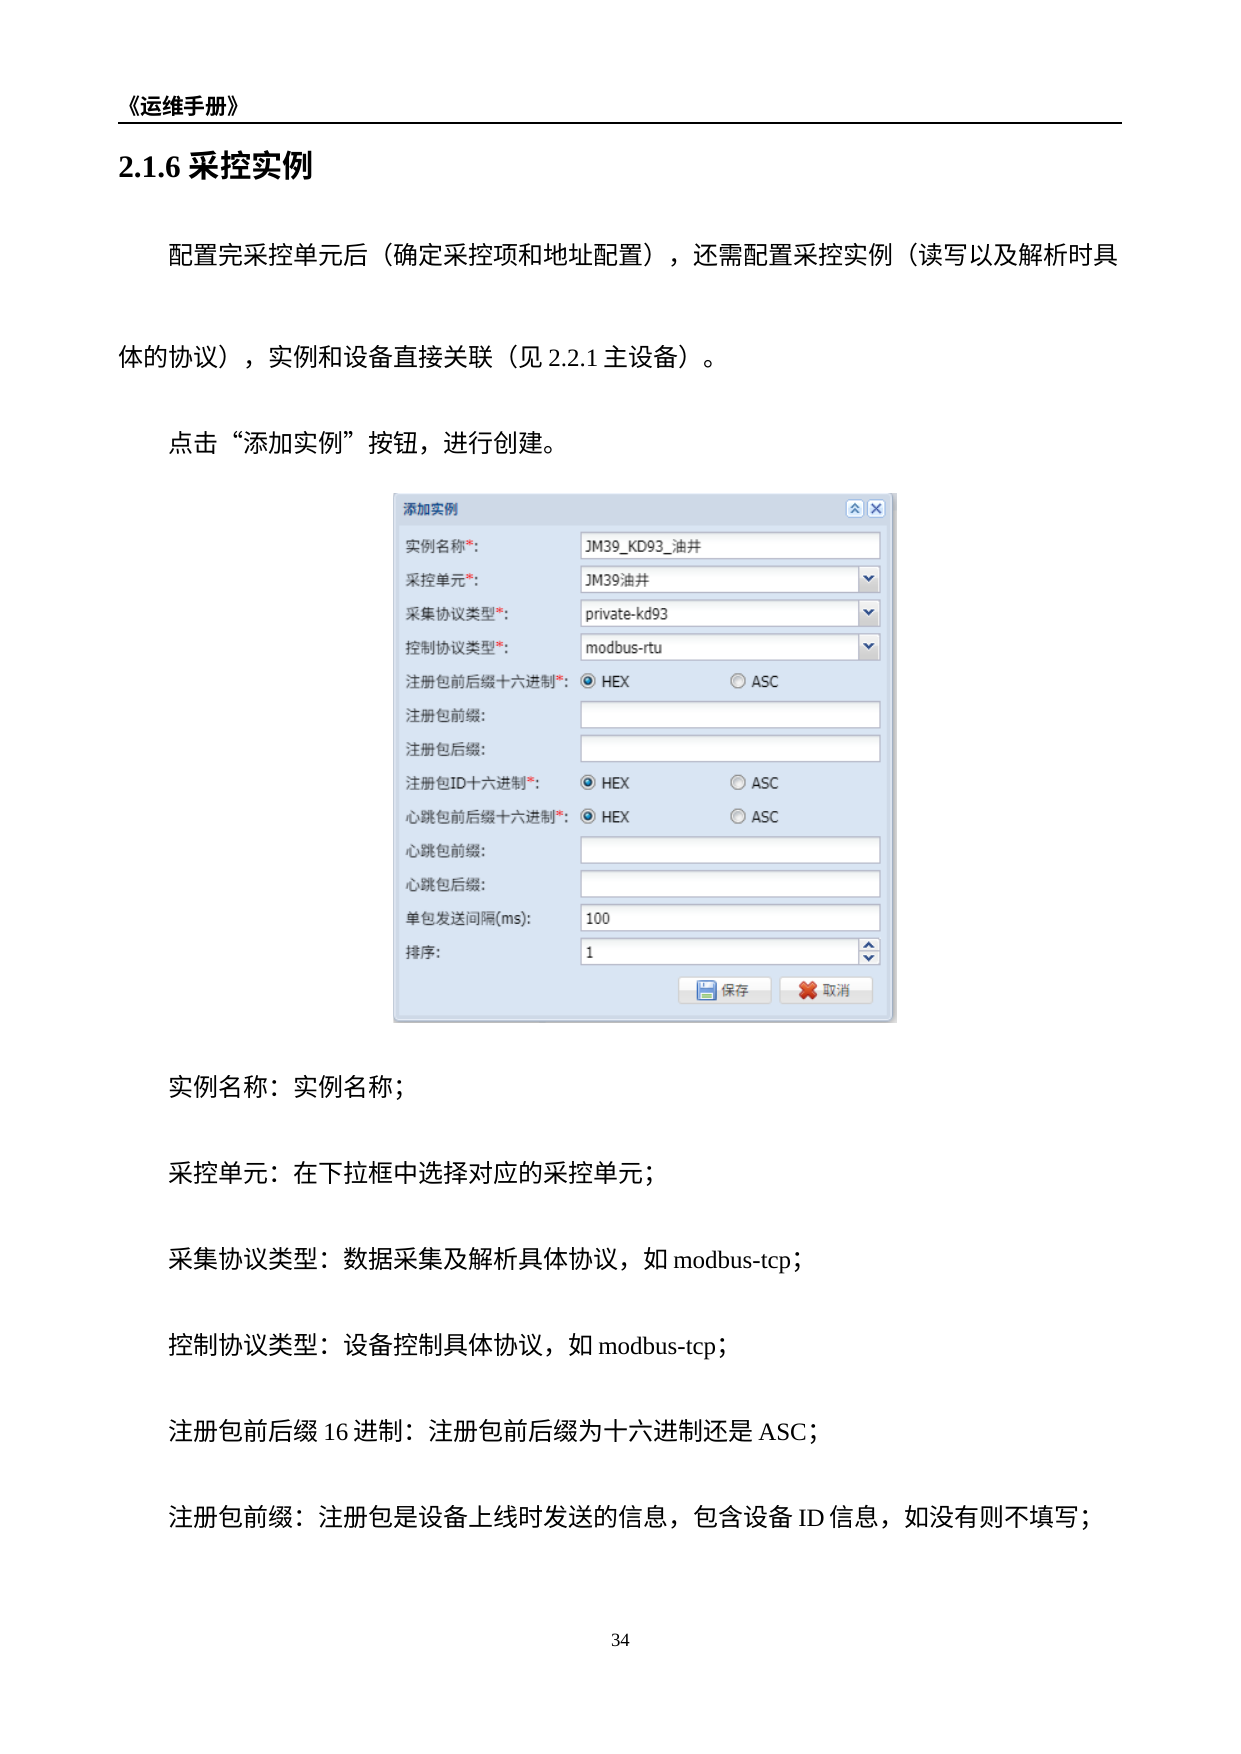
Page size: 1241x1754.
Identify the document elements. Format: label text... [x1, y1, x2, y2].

subtitle 2.1.6 采控实例 [118, 129, 1122, 197]
text 采控单元：在下拉框中选择对应的采控单元； [118, 1138, 1122, 1206]
text 点击“添加实例”按钮，进行创建。 [118, 408, 1122, 476]
picture [393, 493, 897, 1023]
text 控制协议类型：设备控制具体协议，如modbus-tcp； [118, 1310, 1122, 1378]
text 注册包前后缀16进制：注册包前后缀为十六进制还是ASC； [118, 1396, 1122, 1464]
text 配置完采控单元后（确定采控项和地址配置），还需配置采控实例（读写以及解析时具体的协议），实例和设备直接关联（见2.2.1主设备）。 [118, 220, 1122, 390]
text 采集协议类型：数据采集及解析具体协议，如modbus-tcp； [118, 1224, 1122, 1292]
text 实例名称：实例名称； [118, 1052, 1122, 1119]
text 注册包前缀：注册包是设备上线时发送的信息，包含设备ID信息，如没有则不填写； [118, 1482, 1122, 1550]
